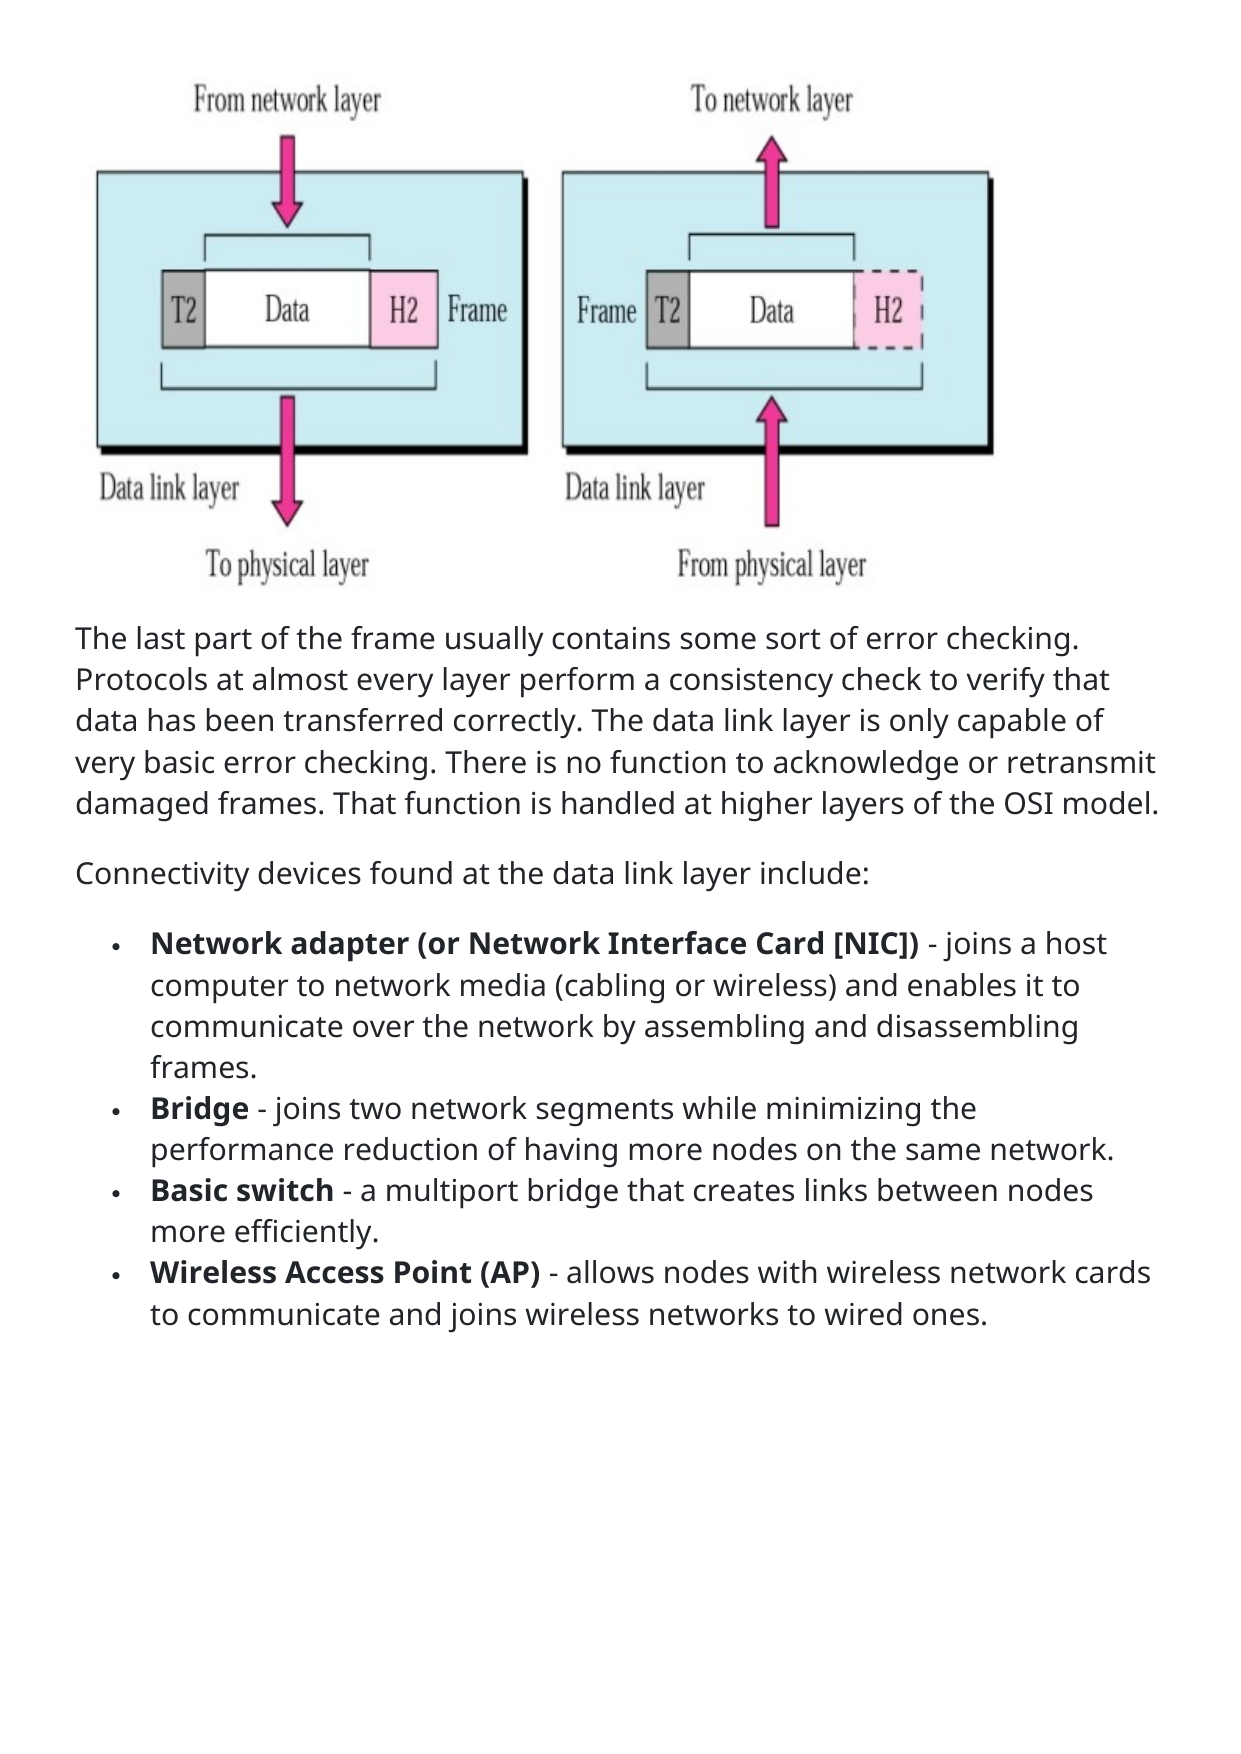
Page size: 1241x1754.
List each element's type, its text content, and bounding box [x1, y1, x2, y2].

list Bridge - joins two network segments while minimizing the performance reduction of having more nodes on the same network. [112, 1087, 1165, 1169]
list Wireless Access Point (AP) - allows nodes with wireless network cards to communicate and joins wireless networks to wired ones. [112, 1252, 1165, 1334]
list Basic switch - a multiport bridge that creates links between nodes more efficiently. [112, 1169, 1165, 1252]
text Connectivity devices found at the data link layer include: [75, 852, 1165, 893]
list Network adapter (or Network Interface Card [NIC]) - joins a host computer to network media (cabling or wireless) and enables it to communicate over the network by assembling and disassembling frames. [112, 922, 1165, 1087]
text The last part of the frame usually contains some sort of error checking. Protocols at almost every layer perform a consistency check to verify that data has been transferred correctly. The data link layer is only capable of very basic error checking. There is no function to acknowledge or retransmit damaged frames. That function is handled at higher layers of the OSI model. [75, 617, 1165, 823]
picture [75, 75, 1011, 599]
